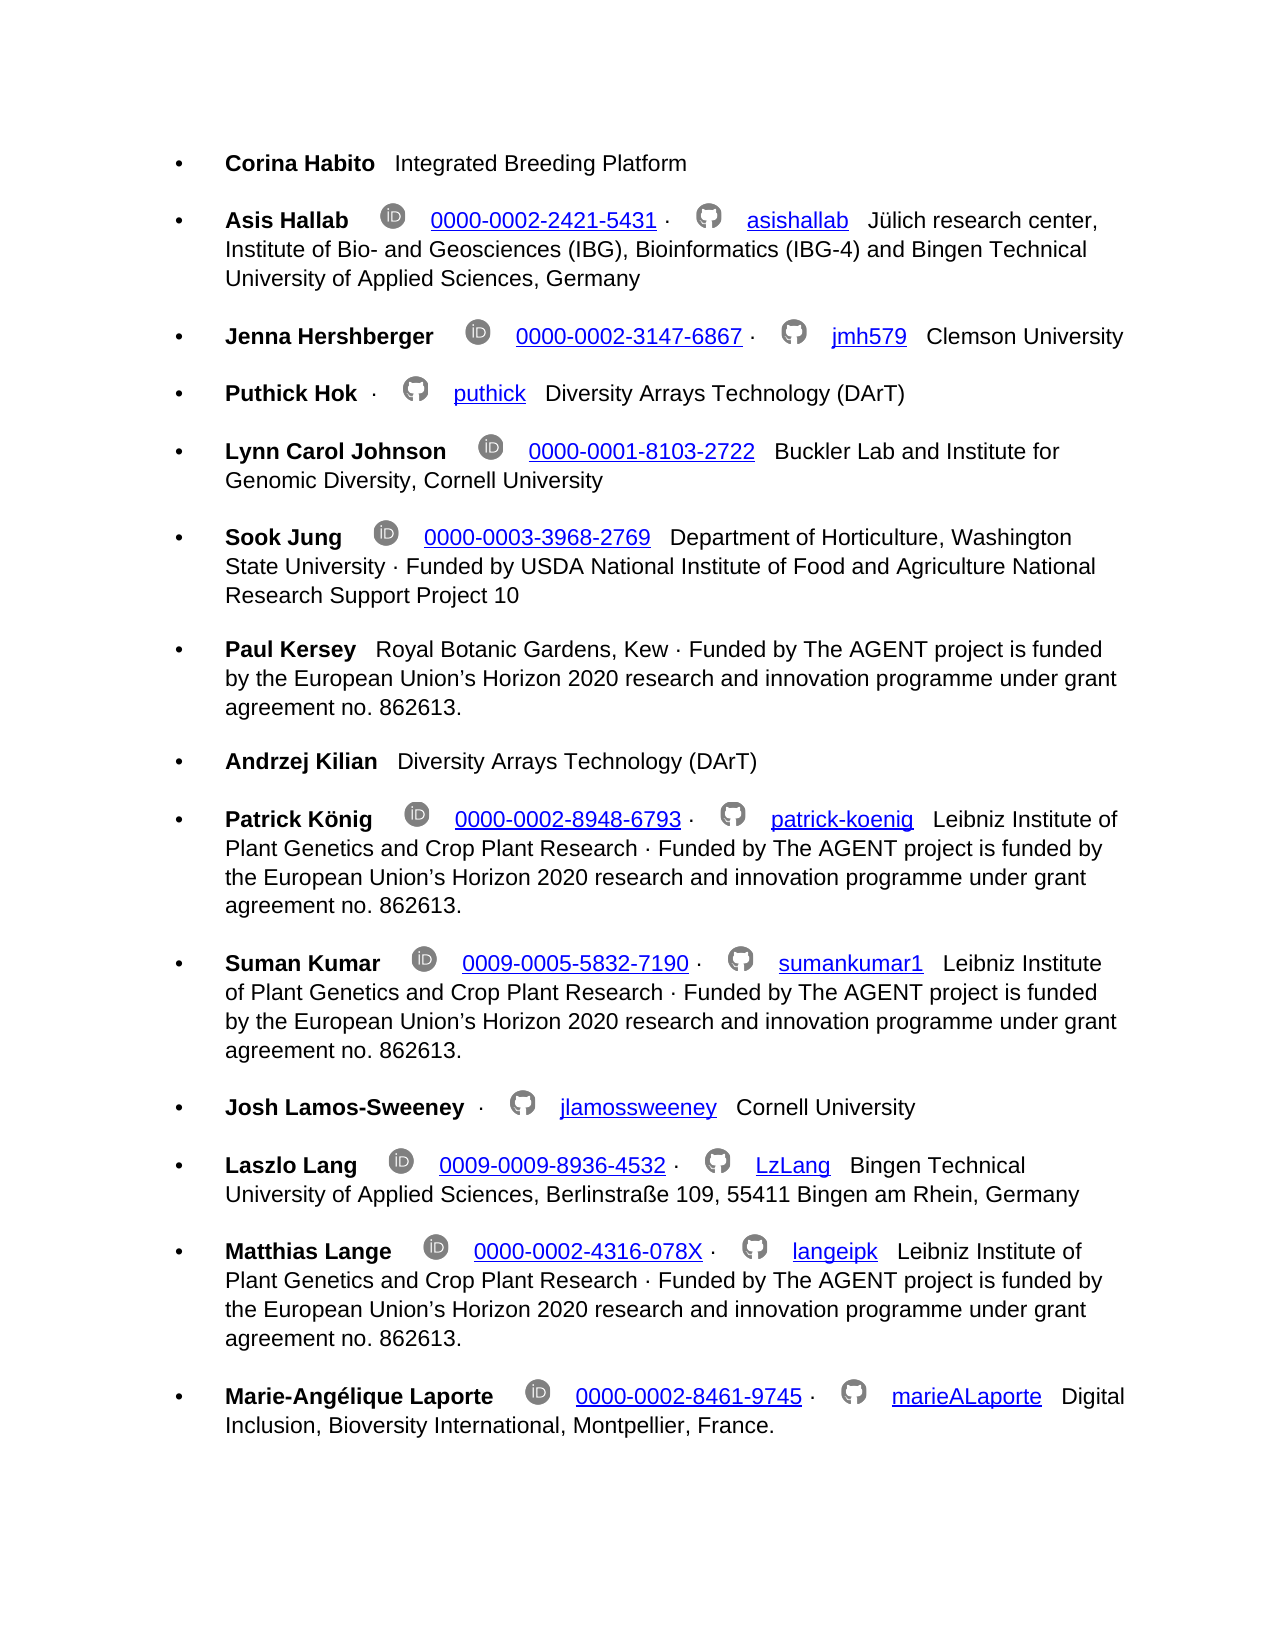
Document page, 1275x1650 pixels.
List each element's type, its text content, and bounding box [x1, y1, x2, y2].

picture [510, 1090, 536, 1116]
list Paul Kersey Royal Botanic Gardens, Kew · Funded by The AGENT project is funded by the European Union’s Horizon 2020 research and innovation programme under grant agreement no. 862613. [175, 636, 1125, 721]
picture [404, 802, 430, 827]
picture [465, 319, 491, 345]
picture [841, 1379, 867, 1405]
list Asis Hallab 0000-0002-2421-5431 · asishallab Jülich research center, Institute of Bio- and Geosciences (IBG), Bioinformatics (IBG-4) and Bingen Technical University of Applied Sciences, Germany [175, 204, 1125, 292]
list Laszlo Lang 0009-0009-8936-4532 · LzLang Bingen Technical University of Applied Sciences, Berlinstraße 109, 55411 Bingen am Rhein, Germany [175, 1148, 1125, 1207]
list Suman Kumar 0009-0005-5832-7190 · sumankumar1 Leibniz Institute of Plant Genetics and Crop Plant Research · Funded by The AGENT project is funded by the European Union’s Horizon 2020 research and innovation programme under grant agreement no. 862613. [175, 946, 1125, 1063]
picture [380, 203, 406, 229]
list Marie-Angélique Laporte 0000-0002-8461-9745 · marieALaporte Digital Inclusion, Bioversity International, Montpellier, France. [175, 1379, 1125, 1438]
picture [388, 1148, 414, 1174]
list Lynn Carol Johnson 0000-0001-8103-2722 Buckler Lab and Institute for Genomic Diversity, Cornell University [175, 434, 1125, 493]
picture [696, 203, 722, 229]
picture [478, 434, 503, 460]
picture [705, 1148, 731, 1174]
list Andrzej Kilian Diversity Arrays Technology (DArT) [175, 748, 1125, 774]
list Matthias Lange 0000-0002-4316-078X · langeipk Leibniz Institute of Plant Genetics and Crop Plant Research · Funded by The AGENT project is funded by the European Union’s Horizon 2020 research and innovation programme under grant agreement no. 862613. [175, 1235, 1125, 1352]
picture [720, 802, 746, 827]
picture [525, 1379, 551, 1405]
picture [742, 1234, 768, 1260]
picture [373, 520, 399, 546]
picture [781, 319, 807, 345]
list Puthick Hok · puthick Diversity Arrays Technology (DArT) [175, 377, 1125, 407]
picture [411, 946, 437, 972]
list Josh Lamos-Sweeney · jlamossweeney Cornell University [175, 1091, 1125, 1121]
picture [403, 376, 428, 402]
picture [423, 1234, 449, 1260]
list Corina Habito Integrated Breeding Platform [175, 150, 1125, 176]
picture [728, 946, 754, 972]
list Jenna Hershberger 0000-0002-3147-6867 · jmh579 Clemson University [175, 319, 1125, 349]
list Sook Jung 0000-0003-3968-2769 Department of Horticulture, Washington State University · Funded by USDA National Institute of Food and Agriculture National Research Support Project 10 [175, 521, 1125, 609]
list Patrick König 0000-0002-8948-6793 · patrick-koenig Leibniz Institute of Plant Genetics and Crop Plant Research · Funded by The AGENT project is funded by the European Union’s Horizon 2020 research and innovation programme under grant agreement no. 862613. [175, 802, 1125, 919]
